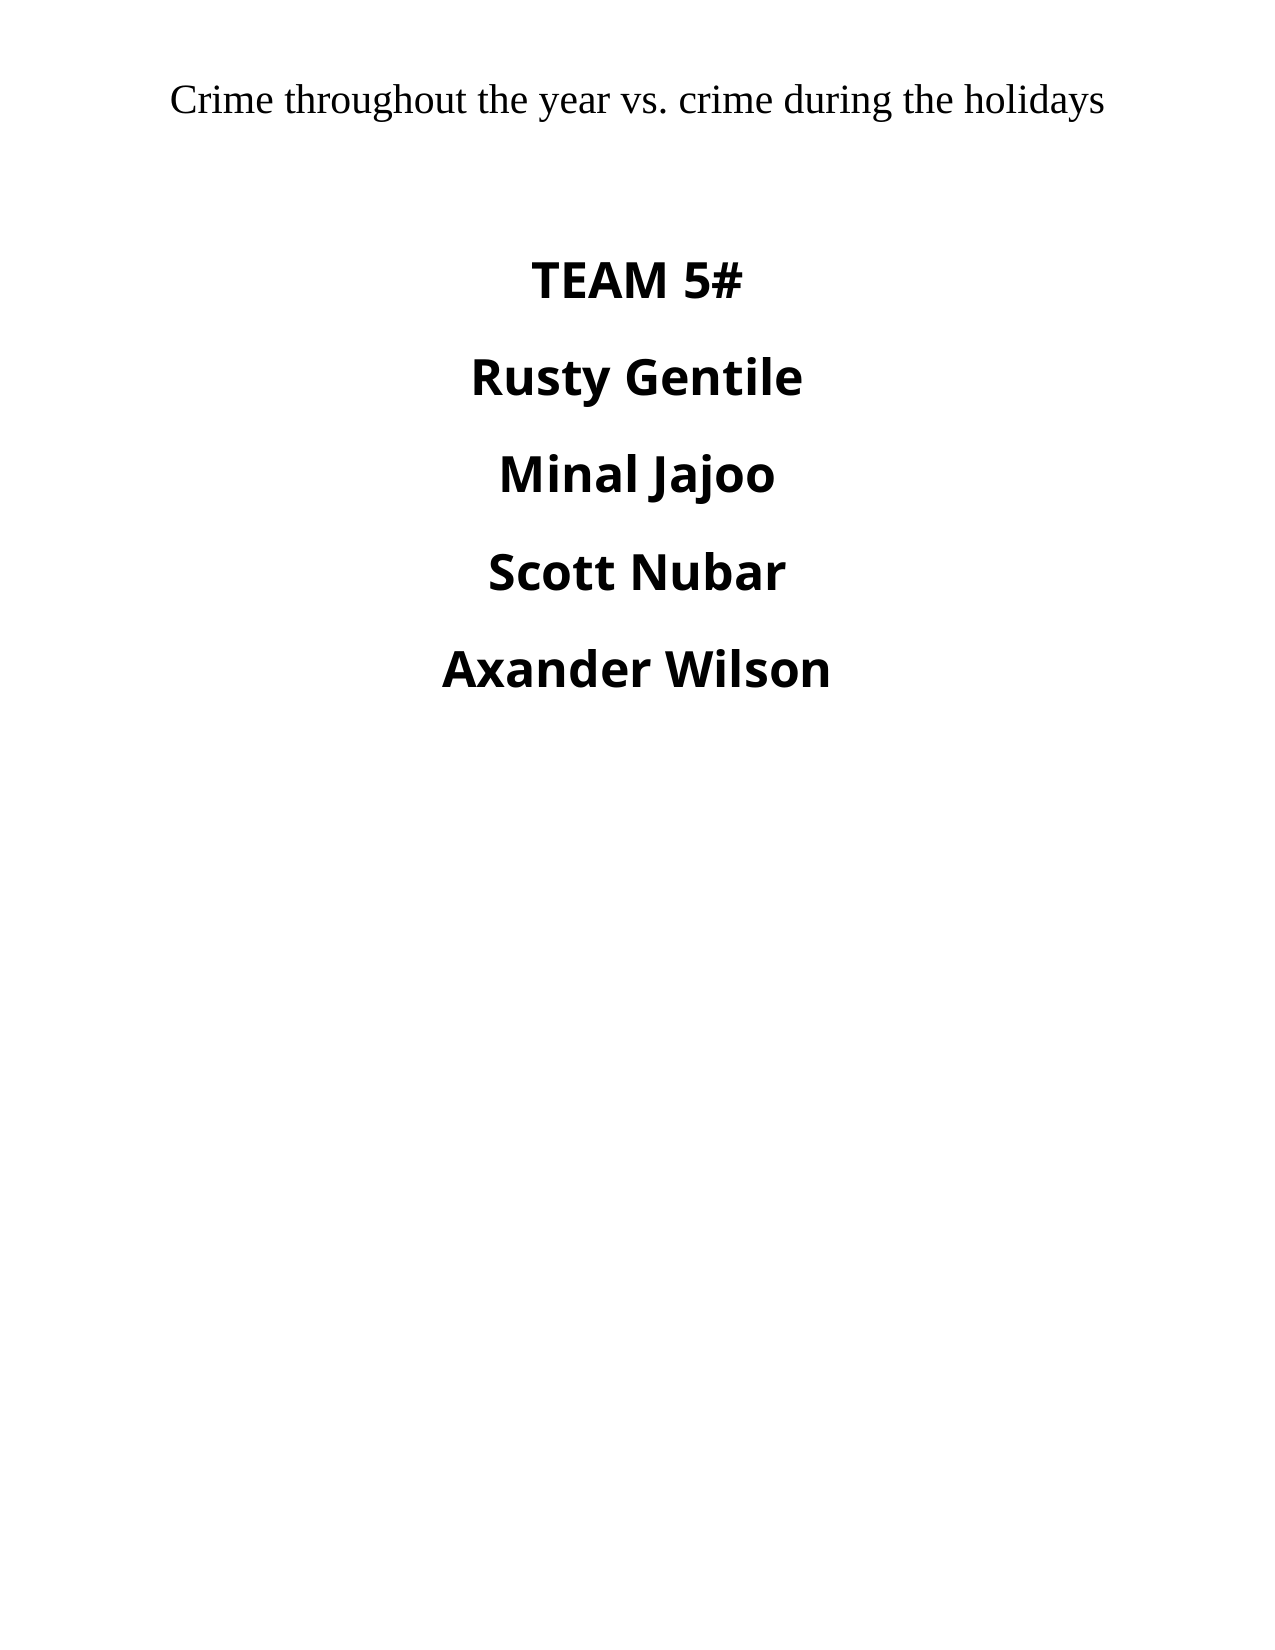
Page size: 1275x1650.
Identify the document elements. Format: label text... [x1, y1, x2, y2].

subtitle Rusty Gentile [150, 342, 1125, 410]
subtitle TEAM 5# [150, 245, 1125, 313]
subtitle Axander Wilson [150, 634, 1125, 702]
subtitle Scott Nubar [150, 537, 1125, 605]
subtitle Minal Jajoo [150, 439, 1125, 507]
